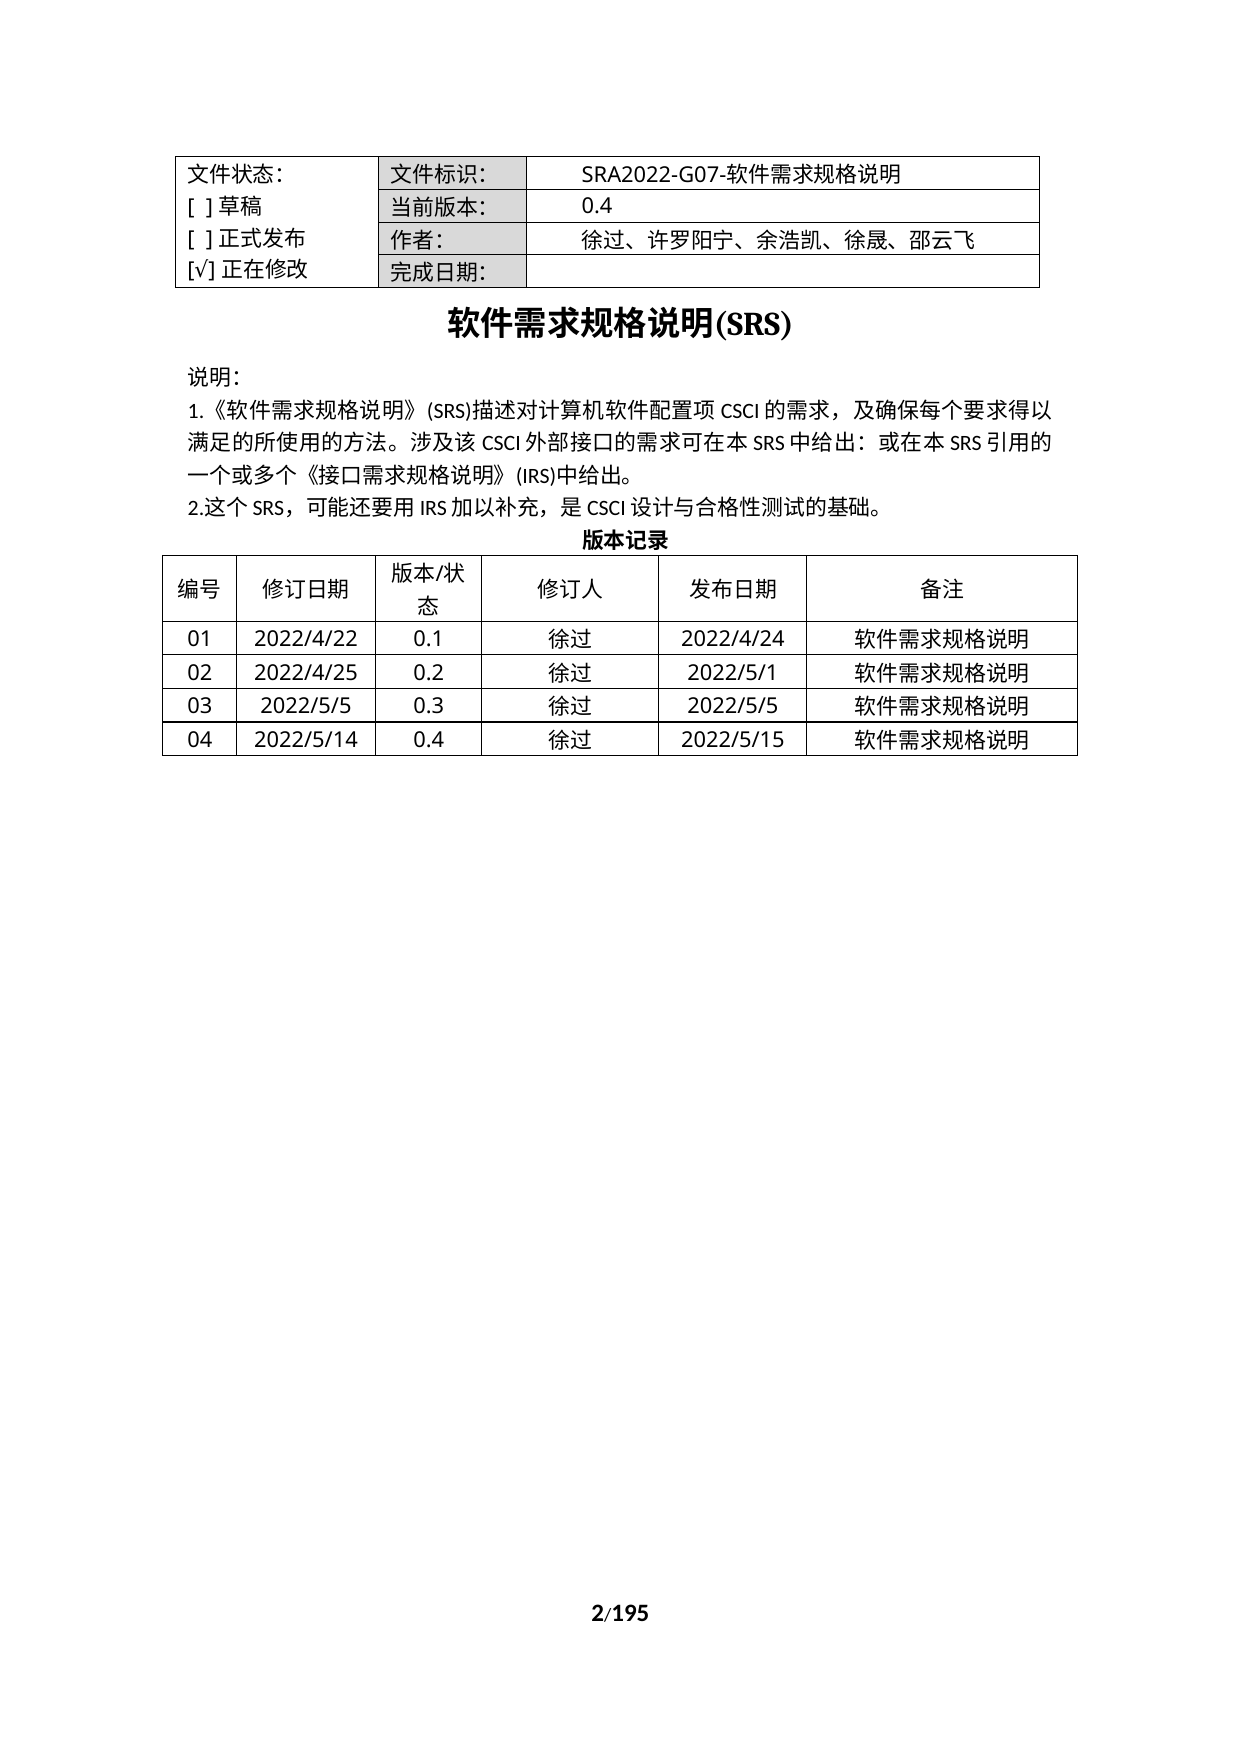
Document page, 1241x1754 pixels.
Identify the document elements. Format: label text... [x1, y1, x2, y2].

table_cell 徐过 [482, 622, 658, 654]
table_cell 软件需求规格说明 [807, 655, 1077, 688]
table_cell 徐过 [482, 723, 658, 755]
table_cell 2022/4/24 [659, 622, 806, 654]
table_header SRA2022-G07-软件需求规格说明 [527, 157, 1039, 189]
table_cell [527, 255, 1039, 287]
table_cell 01 [163, 622, 236, 654]
table_header 版本/状态 [376, 556, 481, 621]
table_header 修订人 [482, 556, 658, 621]
table_cell 当前版本： [379, 190, 526, 222]
table_header 发布日期 [659, 556, 806, 621]
table_cell 0.1 [376, 622, 481, 654]
table_cell 2022/4/22 [237, 622, 375, 654]
table_cell 0.2 [376, 655, 481, 688]
table_cell 04 [163, 723, 236, 755]
table_cell 0.3 [376, 689, 481, 721]
text 1.《软件需求规格说明》(SRS)描述对计算机软件配置项CSCI的需求，及确保每个要求得以满足的所使用的方法。涉及该CSCI外部接口的需求可在本SRS中给出：或在本SRS引用的一个或多个《接口需求规格说明》(IRS)中给出。 [187, 392, 1053, 490]
table_cell 0.4 [376, 723, 481, 755]
table_cell 03 [163, 689, 236, 721]
title 软件需求规格说明(SRS) [187, 158, 1053, 353]
table_header 修订日期 [237, 556, 375, 621]
table_cell 完成日期： [379, 255, 526, 287]
table_cell 2022/5/15 [659, 723, 806, 755]
text 2.这个SRS，可能还要用IRS加以补充，是CSCI设计与合格性测试的基础。 [187, 490, 1053, 522]
table_cell 2022/5/1 [659, 655, 806, 688]
table_header 备注 [807, 556, 1077, 621]
table_cell 徐过、许罗阳宁、余浩凯、徐晟、邵云飞 [527, 223, 1039, 254]
table_cell 徐过 [482, 689, 658, 721]
text 版本记录 [187, 522, 1053, 555]
table_cell 2022/5/14 [237, 723, 375, 755]
table_cell 2022/4/25 [237, 655, 375, 688]
table_cell 软件需求规格说明 [807, 689, 1077, 721]
table_cell 软件需求规格说明 [807, 723, 1077, 755]
table_header 文件状态： [ ] 草稿 [ ] 正式发布 [√] 正在修改 [176, 157, 378, 287]
table_cell 徐过 [482, 655, 658, 688]
table_header 编号 [163, 556, 236, 621]
table_cell 02 [163, 655, 236, 688]
table_cell 软件需求规格说明 [807, 622, 1077, 654]
table_cell 2022/5/5 [237, 689, 375, 721]
table_header 文件标识： [379, 157, 526, 189]
table_cell 2022/5/5 [659, 689, 806, 721]
table_cell 作者： [379, 223, 526, 254]
text 说明： [187, 360, 1053, 392]
table_cell 0.4 [527, 190, 1039, 222]
